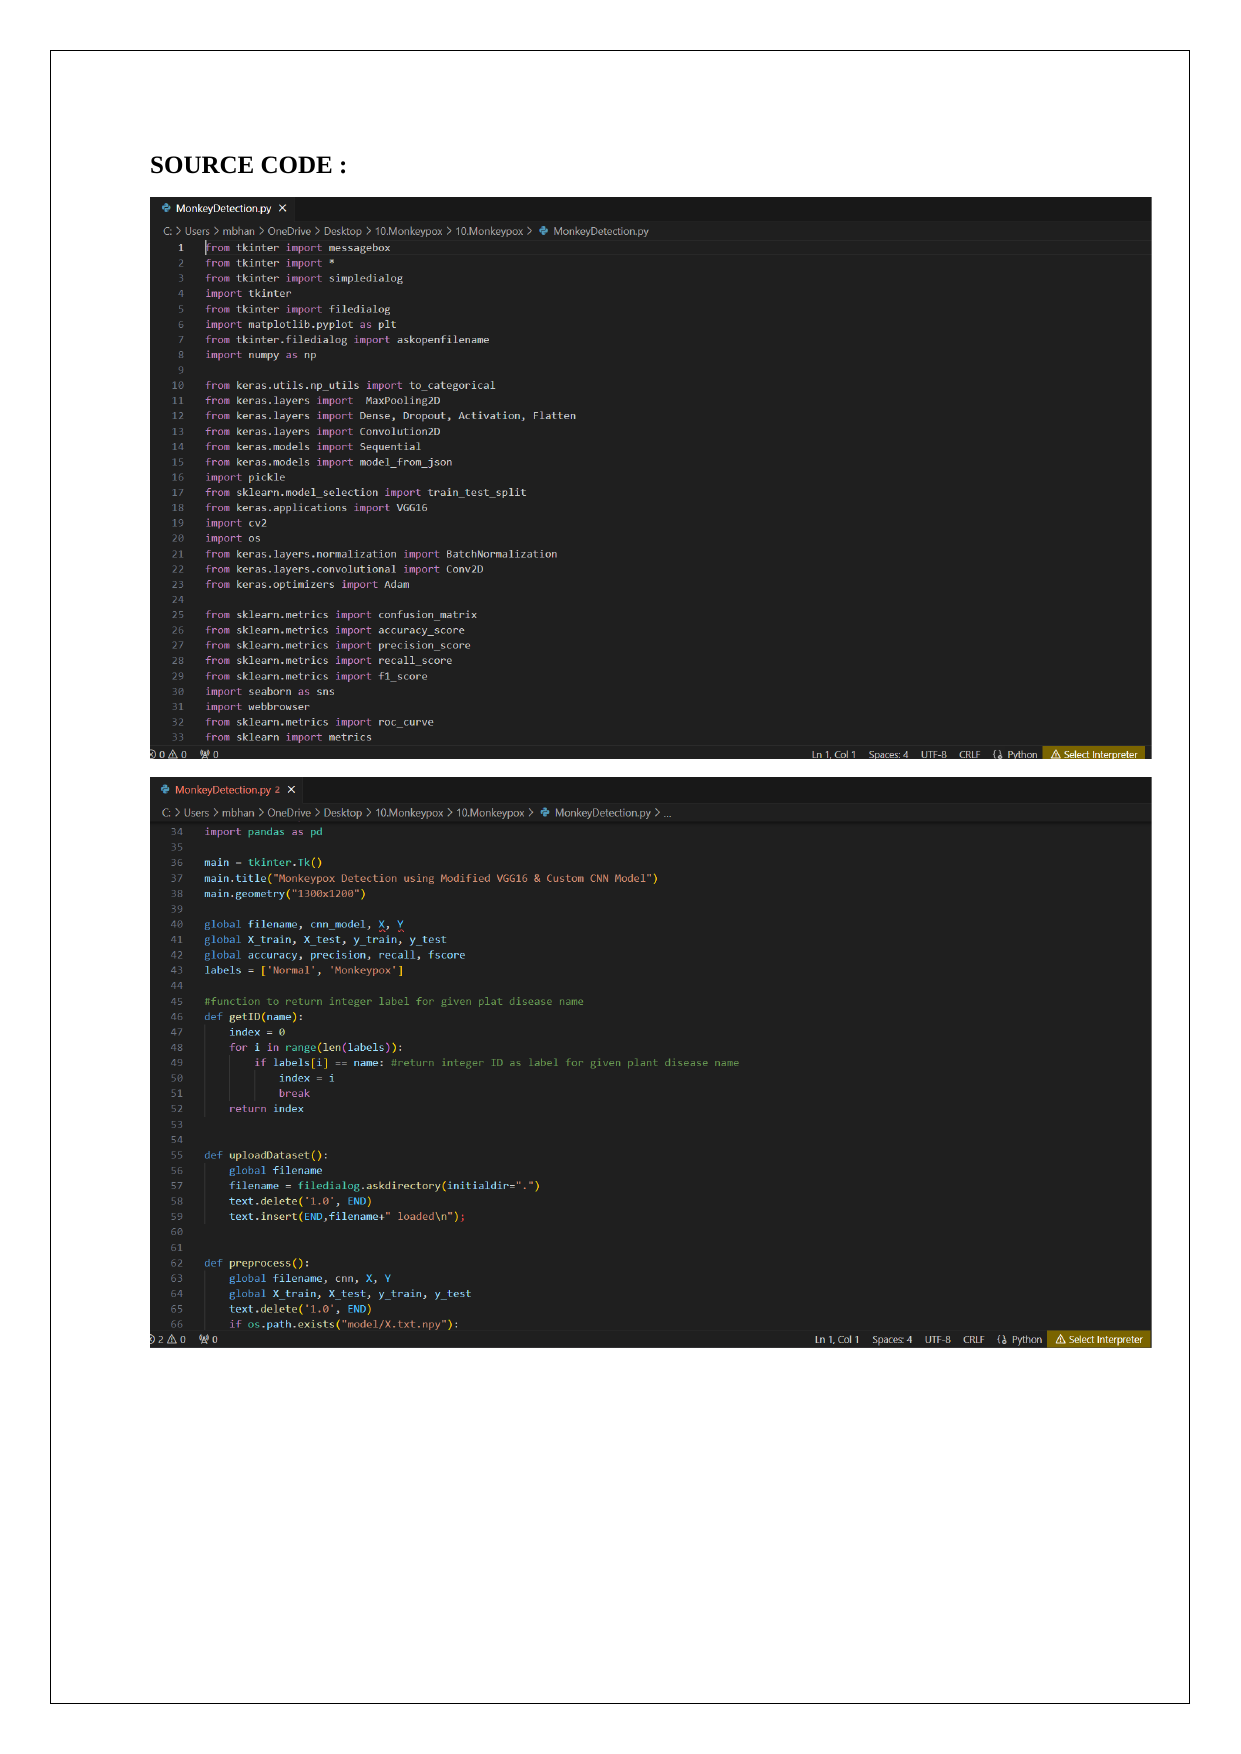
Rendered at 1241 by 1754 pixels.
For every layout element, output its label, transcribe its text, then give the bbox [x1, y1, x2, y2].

picture [150, 777, 1152, 1348]
text SOURCE CODE : [150, 150, 1152, 179]
picture [150, 197, 1152, 759]
